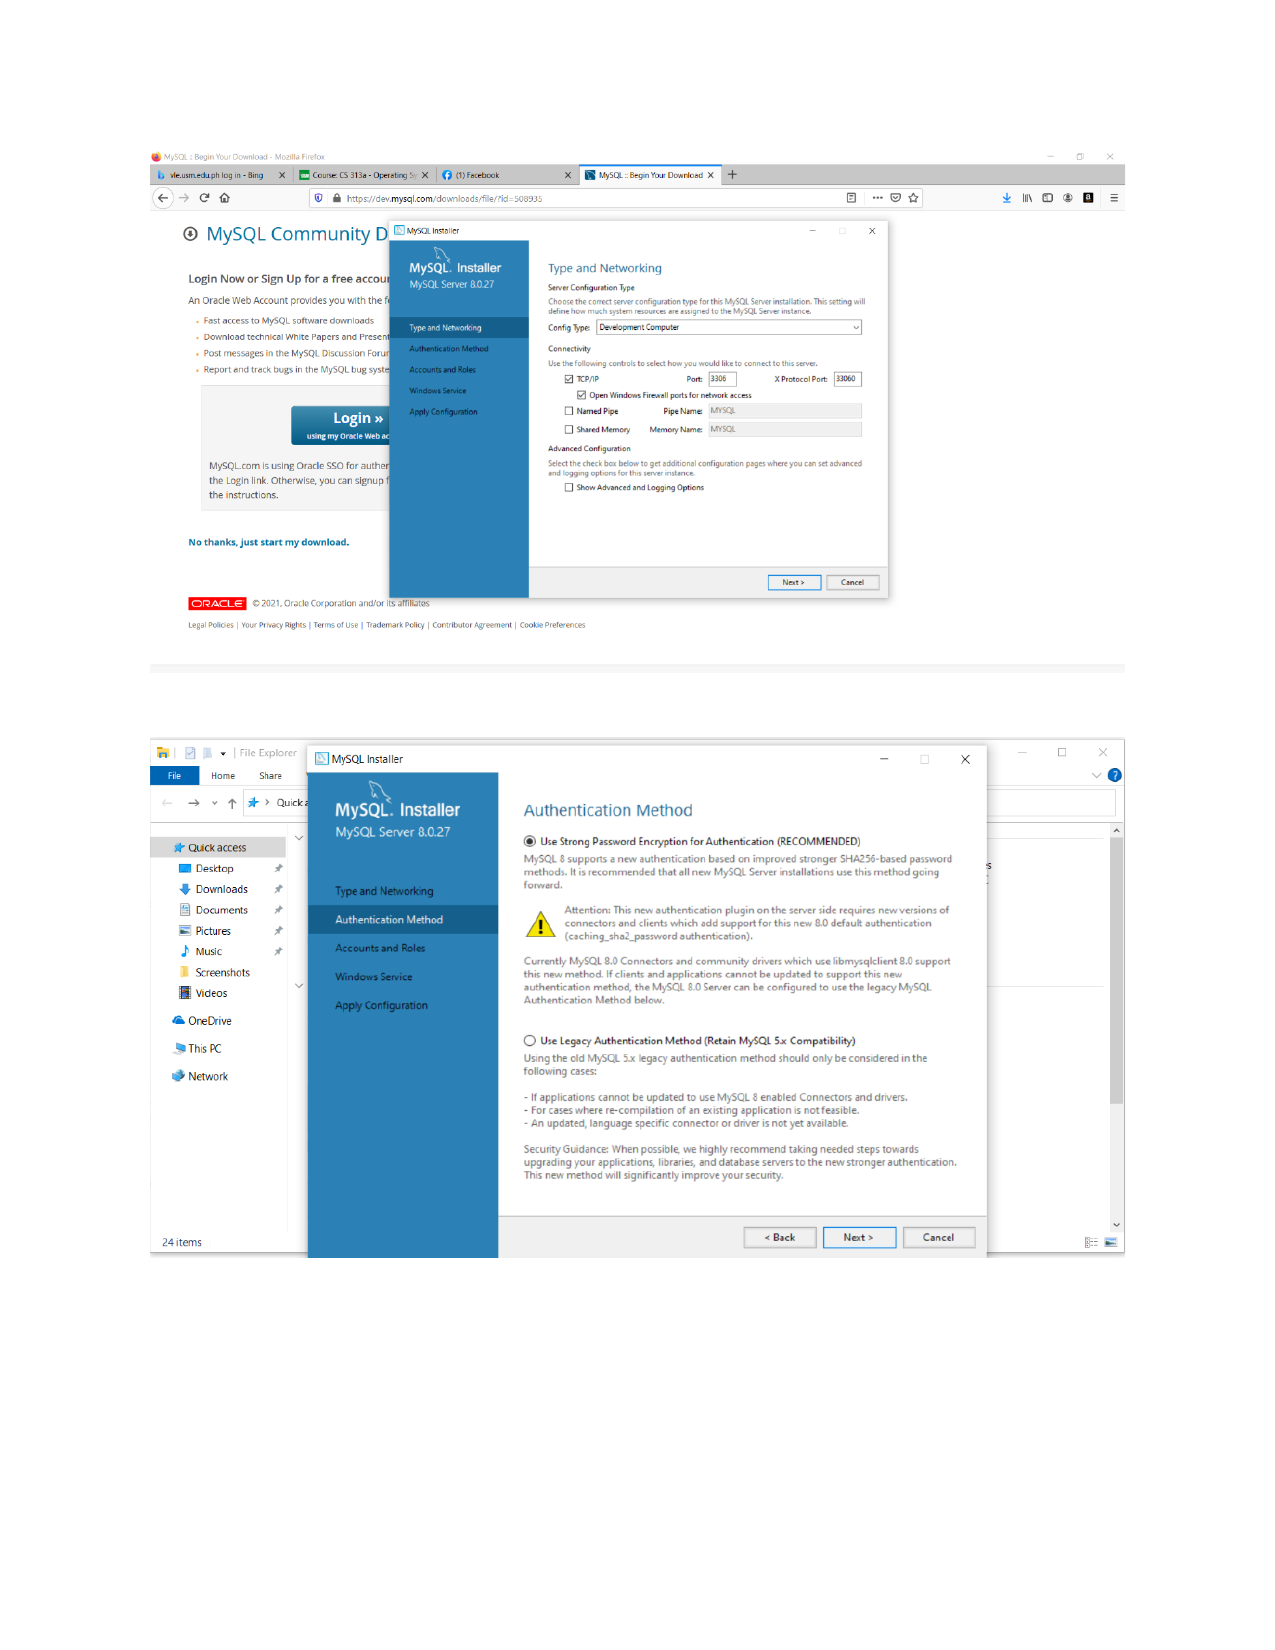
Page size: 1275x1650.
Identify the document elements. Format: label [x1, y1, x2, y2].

picture [150, 150, 1125, 673]
picture [150, 737, 1125, 1258]
